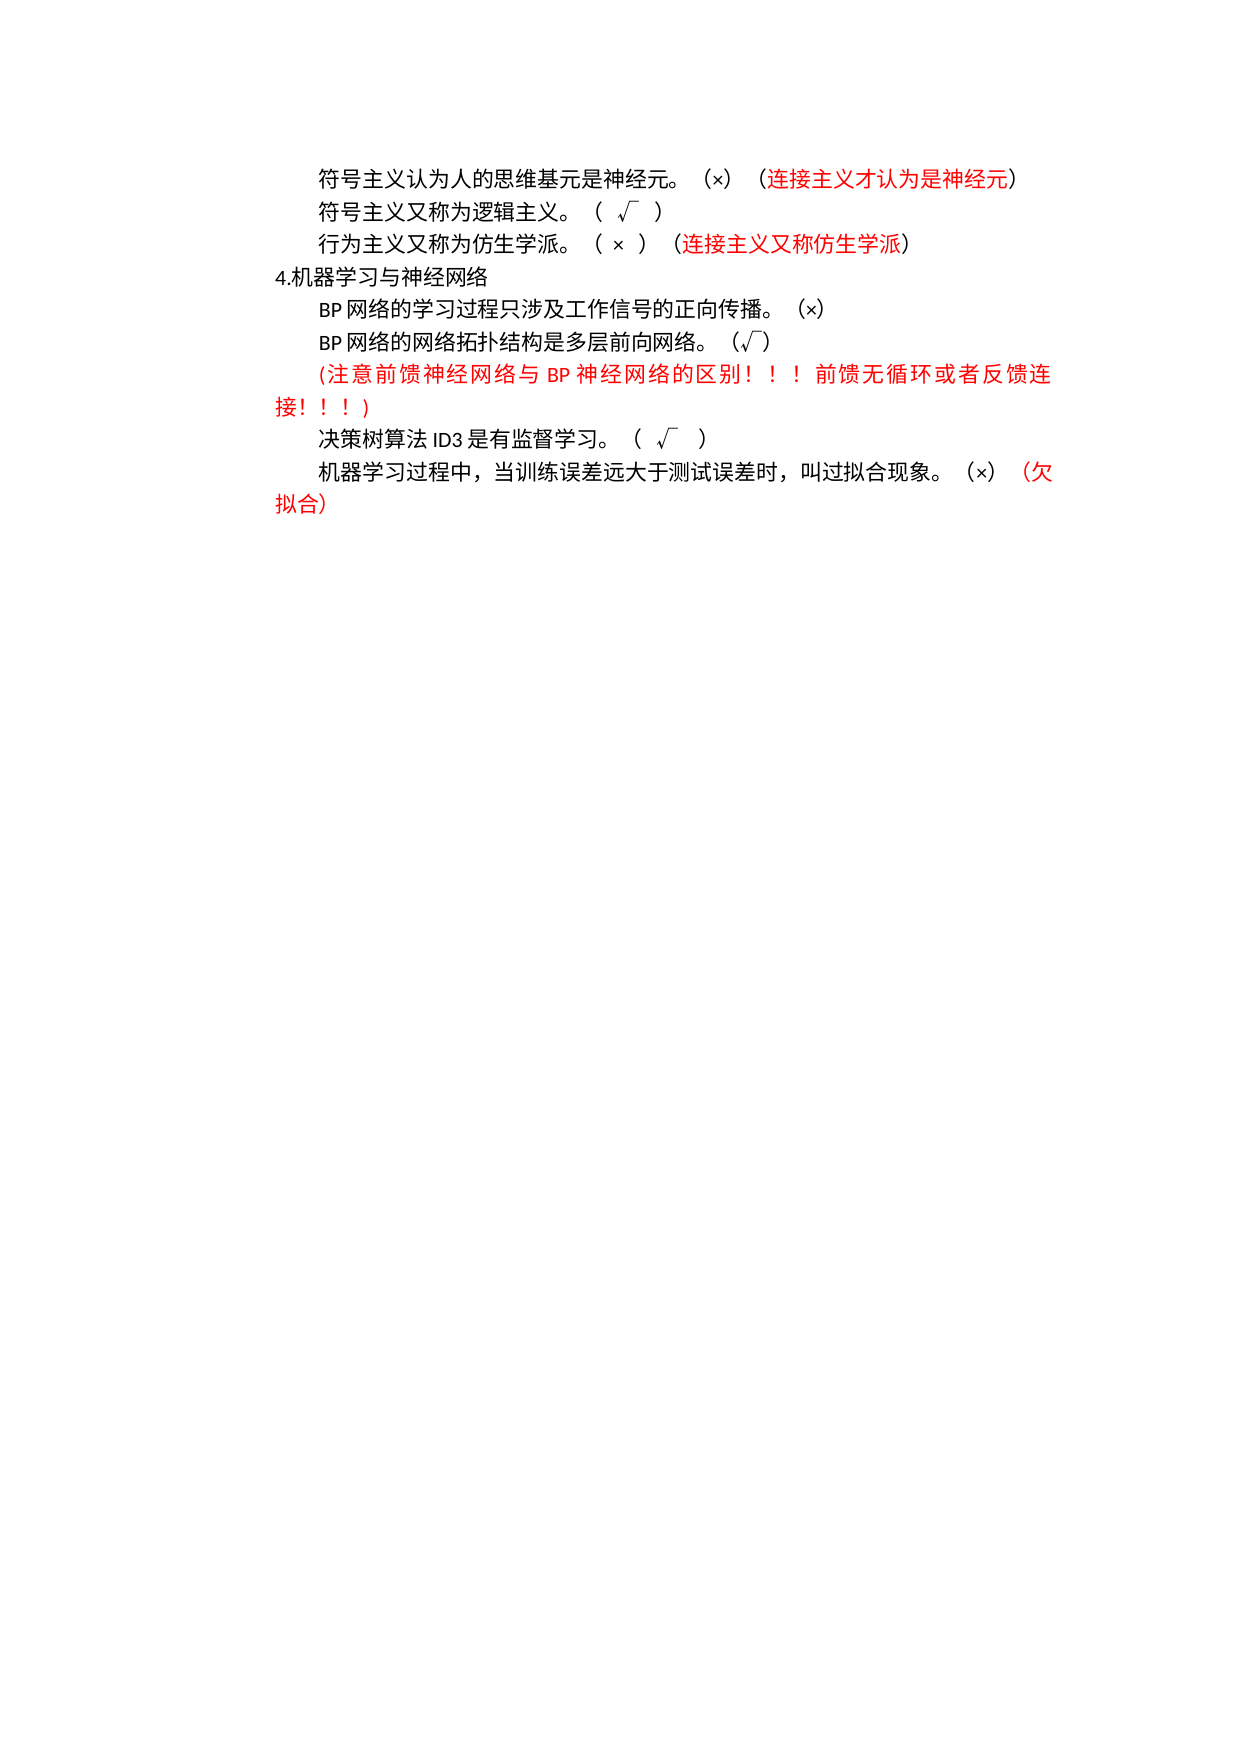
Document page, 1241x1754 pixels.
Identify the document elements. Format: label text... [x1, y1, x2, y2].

text 机器学习过程中，当训练误差远大于测试误差时，叫过拟合现象。（×）（欠拟合） [275, 454, 1053, 519]
text 4.机器学习与神经网络 [231, 259, 1053, 292]
text 符号主义又称为逻辑主义。（ √ ） [275, 194, 1053, 227]
text BP网络的学习过程只涉及工作信号的正向传播。（×） [187, 292, 1053, 324]
text (注意前馈神经网络与BP神经网络的区别！！！前馈无循环或者反馈连接！！！) [275, 357, 1053, 422]
text BP网络的网络拓扑结构是多层前向网络。（√） [187, 324, 1053, 357]
text 行为主义又称为仿生学派。（ × ）（连接主义又称仿生学派） [275, 227, 1053, 259]
list 符号主义认为人的思维基元是神经元。（×）（连接主义才认为是神经元） [275, 162, 1053, 194]
text 决策树算法ID3是有监督学习。（ √ ） [275, 422, 1053, 454]
